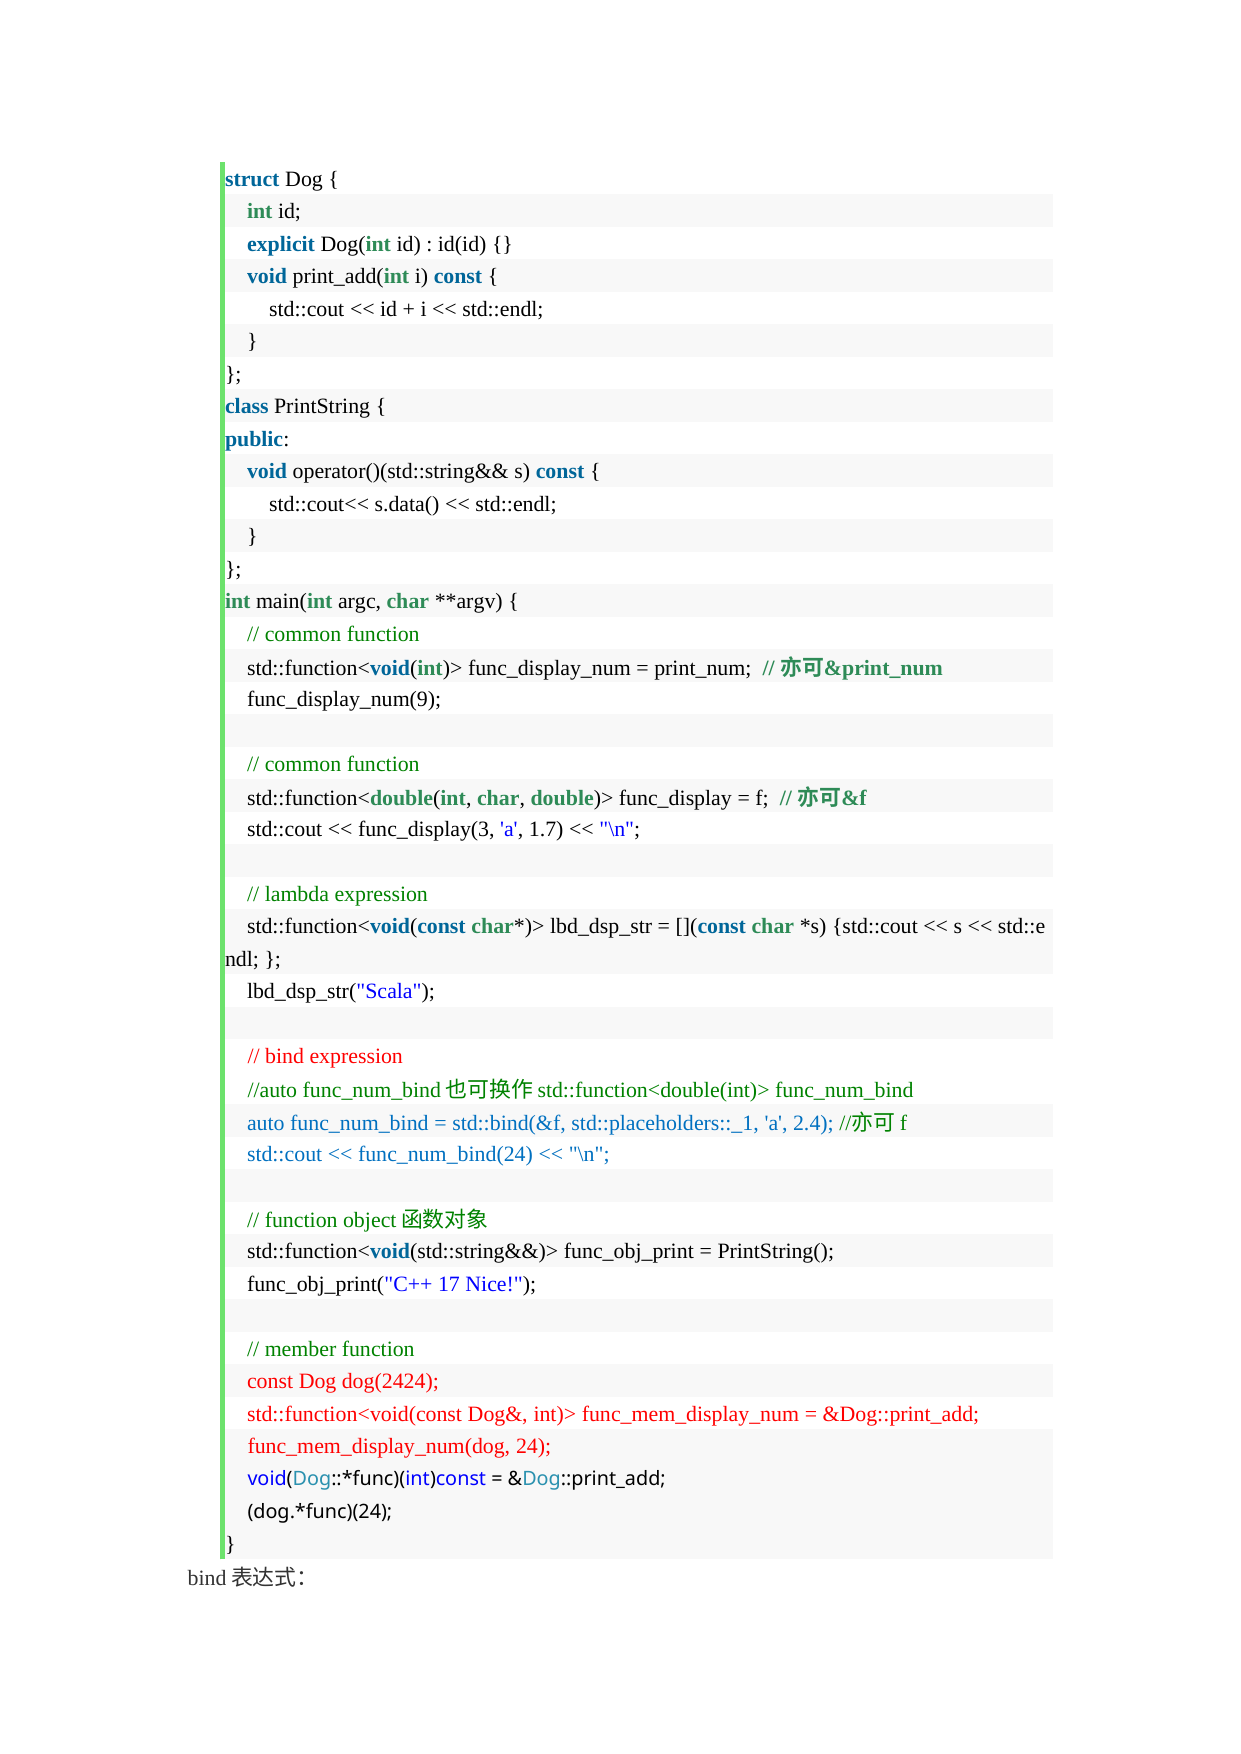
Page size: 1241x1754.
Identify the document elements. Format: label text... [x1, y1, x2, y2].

text std::cout << func_display(3, 'a', 1.7) << "\n"; [225, 812, 1053, 844]
text std::function<void(const Dog&, int)> func_mem_display_num = &Dog::print_add; [225, 1397, 1053, 1429]
text } [225, 324, 1053, 357]
text }; [225, 552, 1053, 584]
text int main(int argc, char **argv) { [225, 584, 1053, 617]
text // common function [225, 747, 1053, 779]
text //auto func_num_bind也可换作std::function<double(int)> func_num_bind [225, 1072, 1053, 1104]
text auto func_num_bind = std::bind(&f, std::placeholders::_1, 'a', 2.4); //亦可f [225, 1104, 1053, 1137]
text struct Dog { [225, 162, 1053, 194]
text int id; [225, 194, 1053, 227]
text class PrintString { [225, 389, 1053, 422]
text // common function [225, 617, 1053, 649]
text std::cout<< s.data() << std::endl; [225, 487, 1053, 519]
text void print_add(int i) const { [225, 259, 1053, 292]
text func_display_num(9); [225, 682, 1053, 714]
text std::function<double(int, char, double)> func_display = f; // 亦可&f [225, 779, 1053, 812]
text void(Dog::*func)(int)const = &Dog::print_add; [225, 1462, 1053, 1494]
text lbd_dsp_str("Scala"); [225, 974, 1053, 1007]
text func_obj_print("C++ 17 Nice!"); [225, 1267, 1053, 1299]
text std::cout << func_num_bind(24) << "\n"; [225, 1137, 1053, 1169]
text // lambda expression [225, 877, 1053, 909]
text (dog.*func)(24); [225, 1494, 1053, 1527]
text }; [225, 357, 1053, 389]
text std::function<void(const char*)> lbd_dsp_str = [](const char *s) {std::cout << s << std::endl; }; [225, 909, 1053, 974]
text } [225, 519, 1053, 552]
text void operator()(std::string&& s) const { [225, 454, 1053, 487]
text const Dog dog(2424); [225, 1364, 1053, 1397]
text explicit Dog(int id) : id(id) {} [225, 227, 1053, 259]
text // member function [225, 1332, 1053, 1364]
text std::function<void(std::string&&)> func_obj_print = PrintString(); [225, 1234, 1053, 1267]
text func_mem_display_num(dog, 24); [225, 1429, 1053, 1462]
text public: [225, 422, 1053, 454]
text bind表达式： [187, 1559, 1053, 1592]
text } [225, 1527, 1053, 1559]
text std::cout << id + i << std::endl; [225, 292, 1053, 324]
text // bind expression [225, 1039, 1053, 1072]
text // function object函数对象 [225, 1202, 1053, 1234]
text std::function<void(int)> func_display_num = print_num; // 亦可&print_num [225, 649, 1053, 682]
